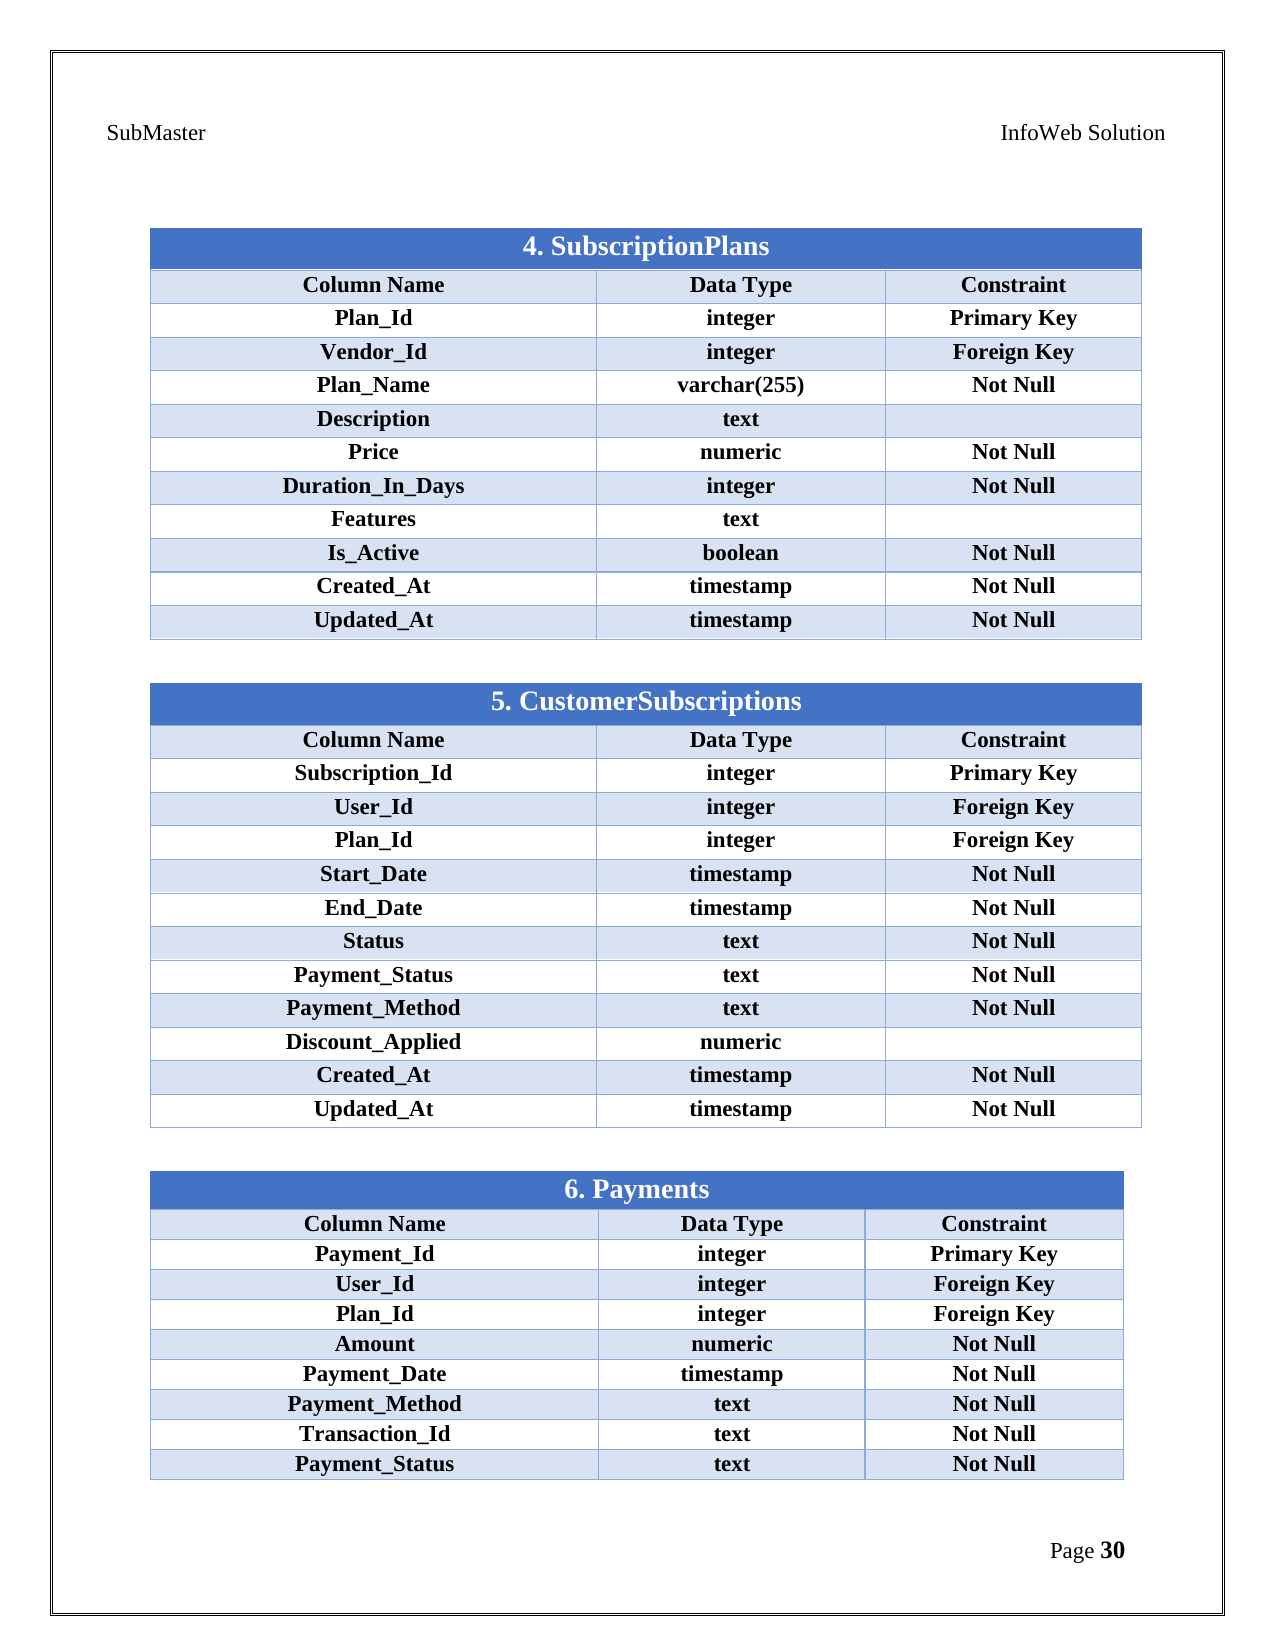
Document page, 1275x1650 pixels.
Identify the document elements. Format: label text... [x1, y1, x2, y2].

table_header 5. CustomerSubscriptions [151, 684, 1141, 725]
table_cell integer [599, 1270, 864, 1299]
table_cell Duration_In_Days [151, 472, 596, 504]
table_cell Payment_Id [151, 1240, 598, 1269]
table_cell Not Null [886, 606, 1141, 638]
table_cell Primary Key [886, 759, 1141, 792]
table_cell varchar(255) [597, 371, 885, 404]
table_cell Transaction_Id [151, 1420, 598, 1449]
table_cell User_Id [151, 1270, 598, 1299]
table_cell Payment_Method [151, 1390, 598, 1419]
table_cell Foreign Key [886, 826, 1141, 859]
table_cell Not Null [886, 994, 1141, 1027]
table_header 4. SubscriptionPlans [151, 229, 1141, 269]
table_cell [886, 505, 1141, 538]
table_cell Not Null [886, 438, 1141, 471]
table_cell integer [597, 826, 885, 859]
table_cell Payment_Method [151, 994, 596, 1027]
table_cell Constraint [886, 726, 1141, 758]
table_cell Primary Key [886, 304, 1141, 337]
table_cell Foreign Key [866, 1270, 1123, 1299]
table_cell Plan_Name [151, 371, 596, 404]
table_cell Not Null [886, 927, 1141, 959]
table_cell Data Type [597, 271, 885, 303]
table_cell Not Null [886, 1095, 1141, 1127]
table_cell Not Null [886, 539, 1141, 571]
table_cell timestamp [597, 894, 885, 926]
table_cell Data Type [597, 726, 885, 758]
table_cell Description [151, 405, 596, 437]
table_cell numeric [597, 438, 885, 471]
table_cell Foreign Key [866, 1300, 1123, 1329]
table_cell integer [597, 793, 885, 825]
table_cell Not Null [866, 1360, 1123, 1389]
table_cell Not Null [886, 1061, 1141, 1094]
table_cell Not Null [886, 573, 1141, 605]
table_cell [886, 405, 1141, 437]
table_cell Updated_At [151, 1095, 596, 1127]
table_cell integer [597, 338, 885, 370]
table_cell Foreign Key [886, 338, 1141, 370]
table_cell Not Null [886, 894, 1141, 926]
table_cell integer [599, 1300, 864, 1329]
table_cell Not Null [886, 961, 1141, 993]
table_cell timestamp [599, 1360, 864, 1389]
table_cell Not Null [886, 371, 1141, 404]
table_cell timestamp [597, 860, 885, 892]
table_cell text [599, 1390, 864, 1419]
table_cell text [599, 1420, 864, 1449]
table_cell Column Name [151, 271, 596, 303]
table_cell Subscription_Id [151, 759, 596, 792]
table_cell Plan_Id [151, 826, 596, 859]
table_cell Discount_Applied [151, 1028, 596, 1060]
table_cell timestamp [597, 1061, 885, 1094]
table_cell integer [597, 304, 885, 337]
table_cell Status [151, 927, 596, 959]
table_cell numeric [597, 1028, 885, 1060]
table_cell timestamp [597, 1095, 885, 1127]
table_cell integer [597, 472, 885, 504]
table_cell Payment_Status [151, 1450, 598, 1479]
table_cell Plan_Id [151, 1300, 598, 1329]
table_cell Constraint [886, 271, 1141, 303]
table_cell Features [151, 505, 596, 538]
table_cell timestamp [597, 573, 885, 605]
table_cell integer [599, 1240, 864, 1269]
table_cell Updated_At [151, 606, 596, 638]
table_cell Column Name [151, 726, 596, 758]
table_cell text [597, 405, 885, 437]
table_cell Column Name [151, 1210, 598, 1239]
table_cell integer [597, 759, 885, 792]
table_cell text [597, 505, 885, 538]
table_cell timestamp [597, 606, 885, 638]
table_cell boolean [597, 539, 885, 571]
table_cell User_Id [151, 793, 596, 825]
table_cell text [597, 927, 885, 959]
table_cell [886, 1028, 1141, 1060]
table_cell Not Null [866, 1330, 1123, 1359]
table_cell Constraint [866, 1210, 1123, 1239]
table_cell Not Null [886, 472, 1141, 504]
table_cell Is_Active [151, 539, 596, 571]
table_cell Created_At [151, 1061, 596, 1094]
table_cell Not Null [866, 1420, 1123, 1449]
table_cell Payment_Date [151, 1360, 598, 1389]
table_cell End_Date [151, 894, 596, 926]
table_cell numeric [599, 1330, 864, 1359]
table_cell Created_At [151, 573, 596, 605]
table_header 6. Payments [151, 1173, 1123, 1209]
table_cell text [597, 994, 885, 1027]
table_cell Price [151, 438, 596, 471]
table_cell Amount [151, 1330, 598, 1359]
table_cell Data Type [599, 1210, 864, 1239]
table_cell Vendor_Id [151, 338, 596, 370]
table_cell Plan_Id [151, 304, 596, 337]
table_cell text [597, 961, 885, 993]
table_cell text [599, 1450, 864, 1479]
table_cell Payment_Status [151, 961, 596, 993]
table_cell Not Null [866, 1450, 1123, 1479]
table_cell Start_Date [151, 860, 596, 892]
table_cell Primary Key [866, 1240, 1123, 1269]
table_cell Foreign Key [886, 793, 1141, 825]
table_cell Not Null [866, 1390, 1123, 1419]
table_cell Not Null [886, 860, 1141, 892]
